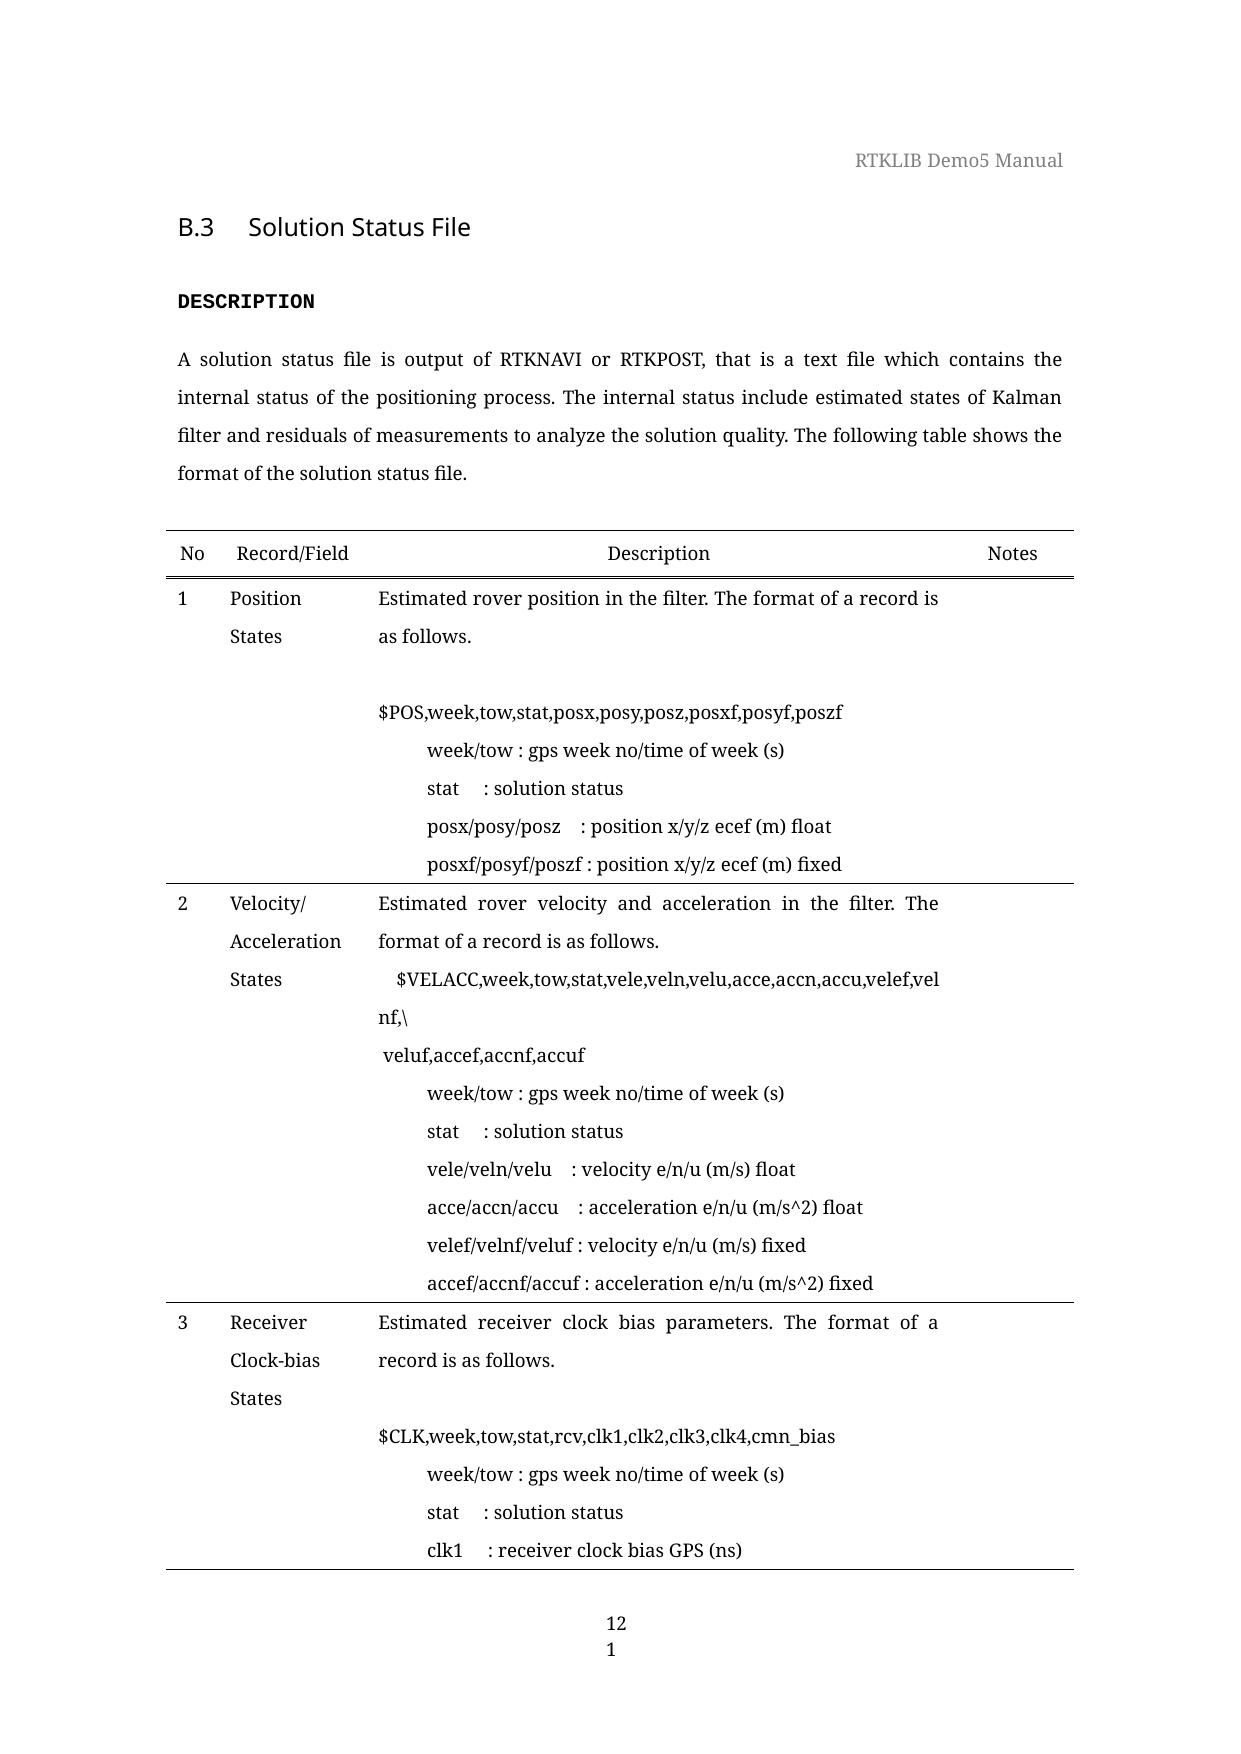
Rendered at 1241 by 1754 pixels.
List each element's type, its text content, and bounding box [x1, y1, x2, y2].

subtitle B.3 Solution Status File [177, 207, 1063, 245]
text A solution status file is output of RTKNAVI or RTKPOST, that is a text file which contains the internal status of the positioning process. The internal status include estimated states of Kalman filter and residuals of measurements to analyze the solution quality. The following table shows the format of the solution status file. [177, 340, 1063, 492]
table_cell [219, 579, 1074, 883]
text DESCRIPTION [177, 283, 1063, 321]
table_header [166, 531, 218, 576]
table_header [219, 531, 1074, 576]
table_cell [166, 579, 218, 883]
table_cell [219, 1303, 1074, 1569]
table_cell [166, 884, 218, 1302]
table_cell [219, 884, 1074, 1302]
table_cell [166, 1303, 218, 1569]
